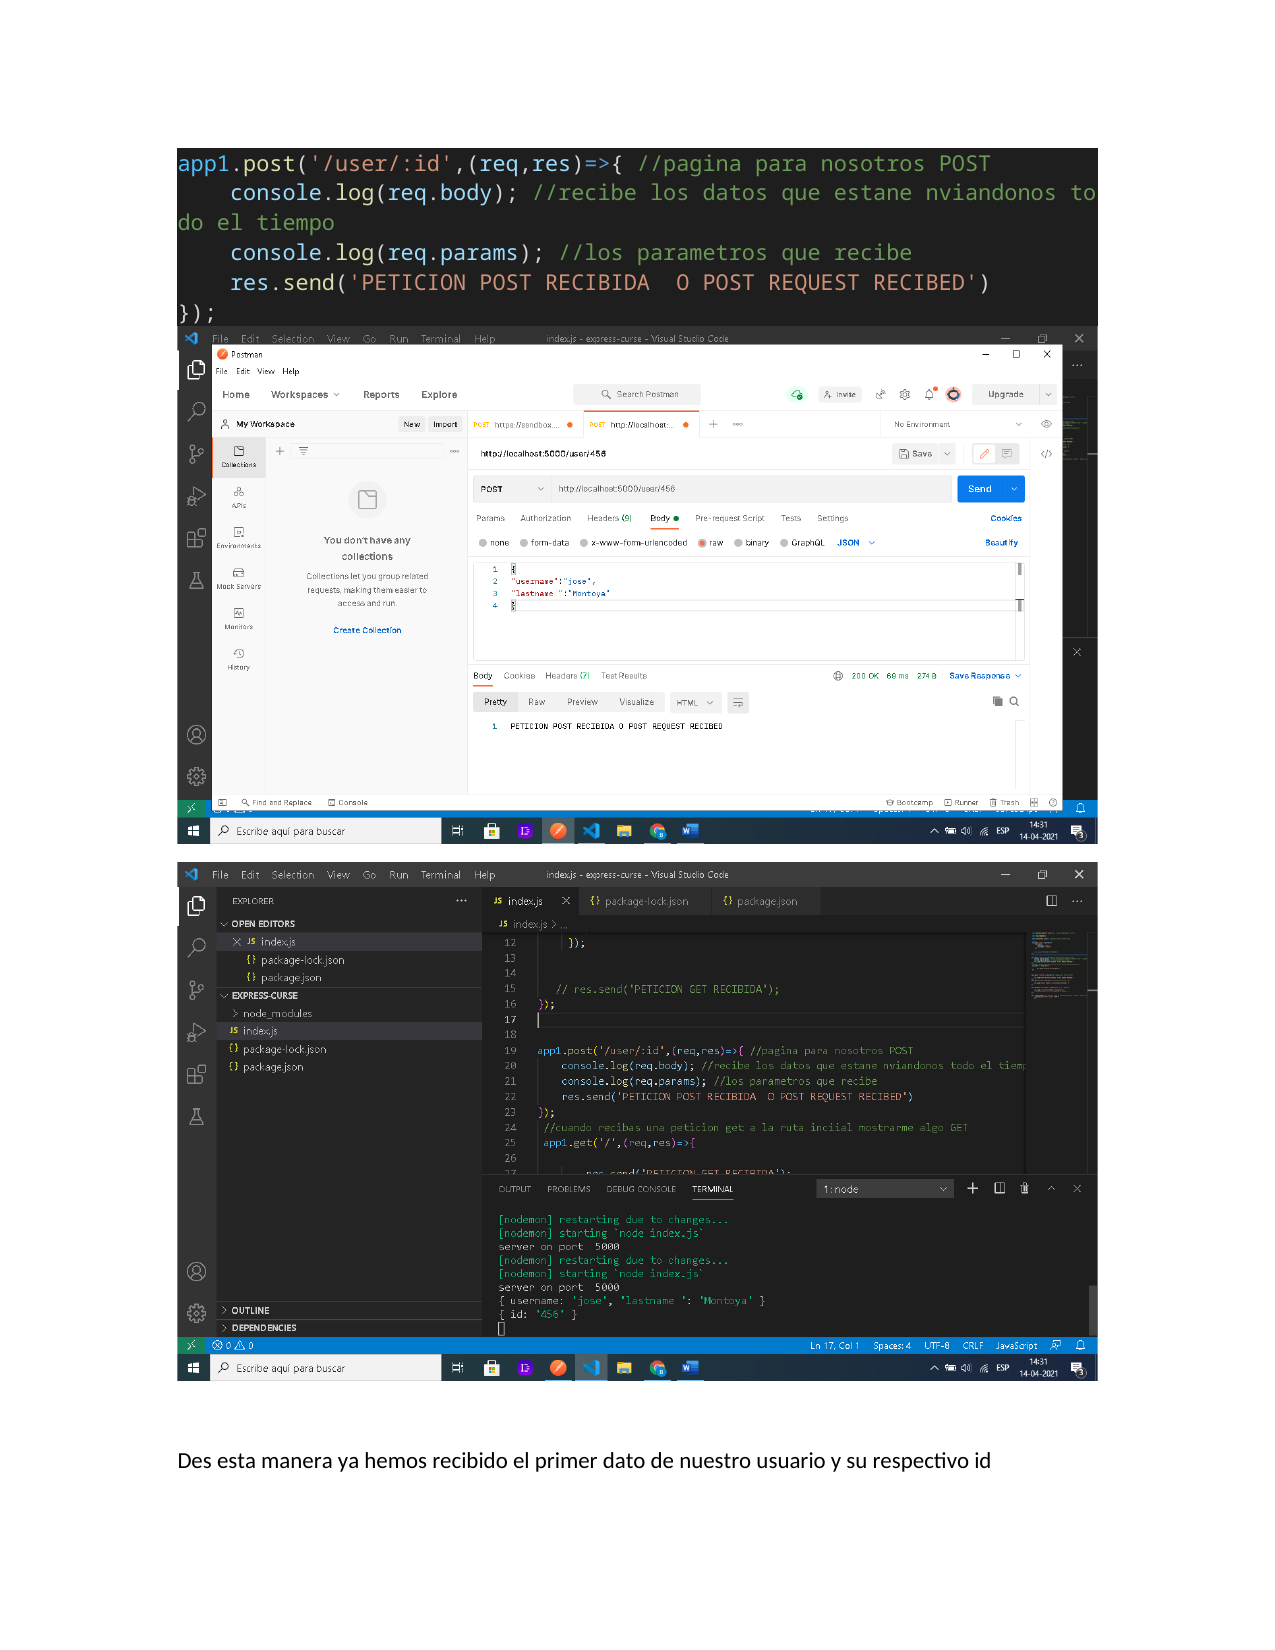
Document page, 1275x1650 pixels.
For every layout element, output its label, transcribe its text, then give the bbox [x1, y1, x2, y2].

text app1.post('/user/:id',(req,res)=>{ //pagina para nosotros POST [177, 148, 1098, 177]
text Des esta manera ya hemos recibido el primer dato de nuestro usuario y su respectivo id [177, 1446, 1098, 1474]
text }); [177, 297, 1098, 326]
text console.log(req.params); //los parametros que recibe [177, 237, 1098, 267]
picture [177, 862, 1098, 1381]
text console.log(req.body); //recibe los datos que estane nviandonos todo el tiempo [177, 177, 1098, 237]
text res.send('PETICION POST RECIBIDA O POST REQUEST RECIBED') [177, 267, 1098, 297]
picture [177, 326, 1098, 844]
